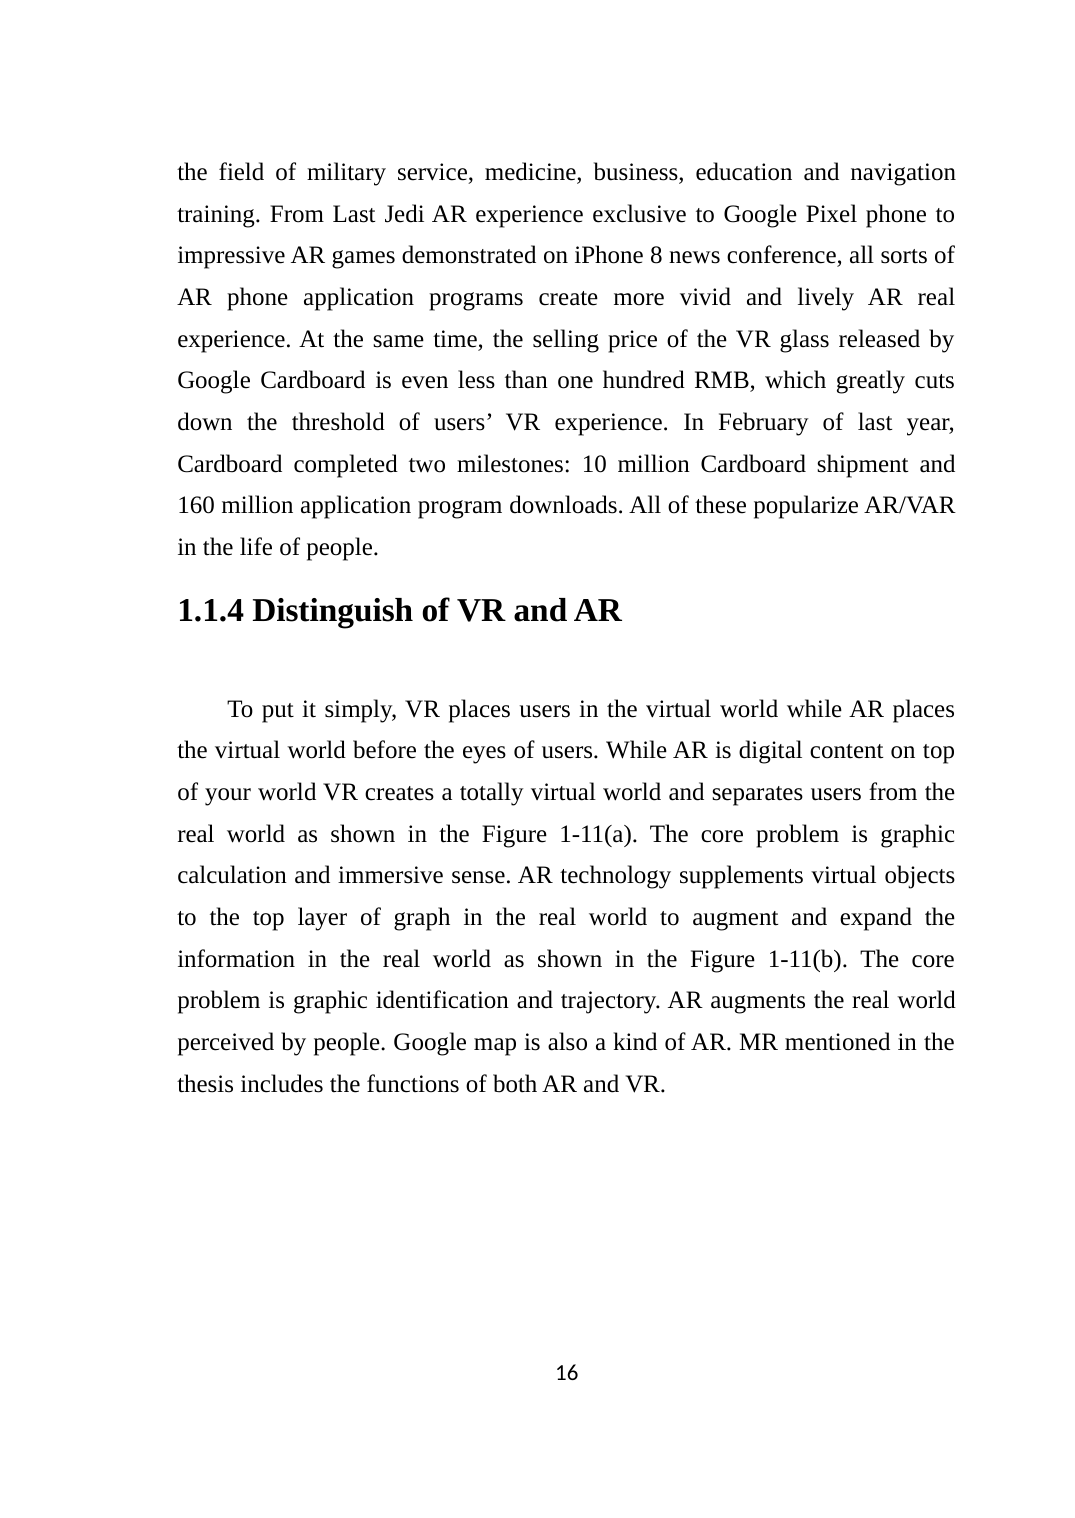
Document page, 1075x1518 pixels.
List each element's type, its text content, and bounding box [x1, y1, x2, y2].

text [177, 147, 956, 564]
text 1.1.4 Distinguish of VR and AR [177, 591, 956, 629]
text To put it simply, VR places users in the virtual world while AR places the virtual world before the eyes of users. While AR is digital content on top of your world VR creates a totally virtual world and separates users from the real world as shown in the Figure 1-11(a). The core problem is graphic calculation and immersive sense. AR technology supplements virtual objects to the top layer of graph in the real world to augment and expand the information in the real world as shown in the Figure 1-11(b). The core problem is graphic identification and trajectory. AR augments the real world perceived by people. Google map is also a kind of AR. MR mentioned in the thesis includes the functions of both AR and VR. [177, 684, 956, 1100]
